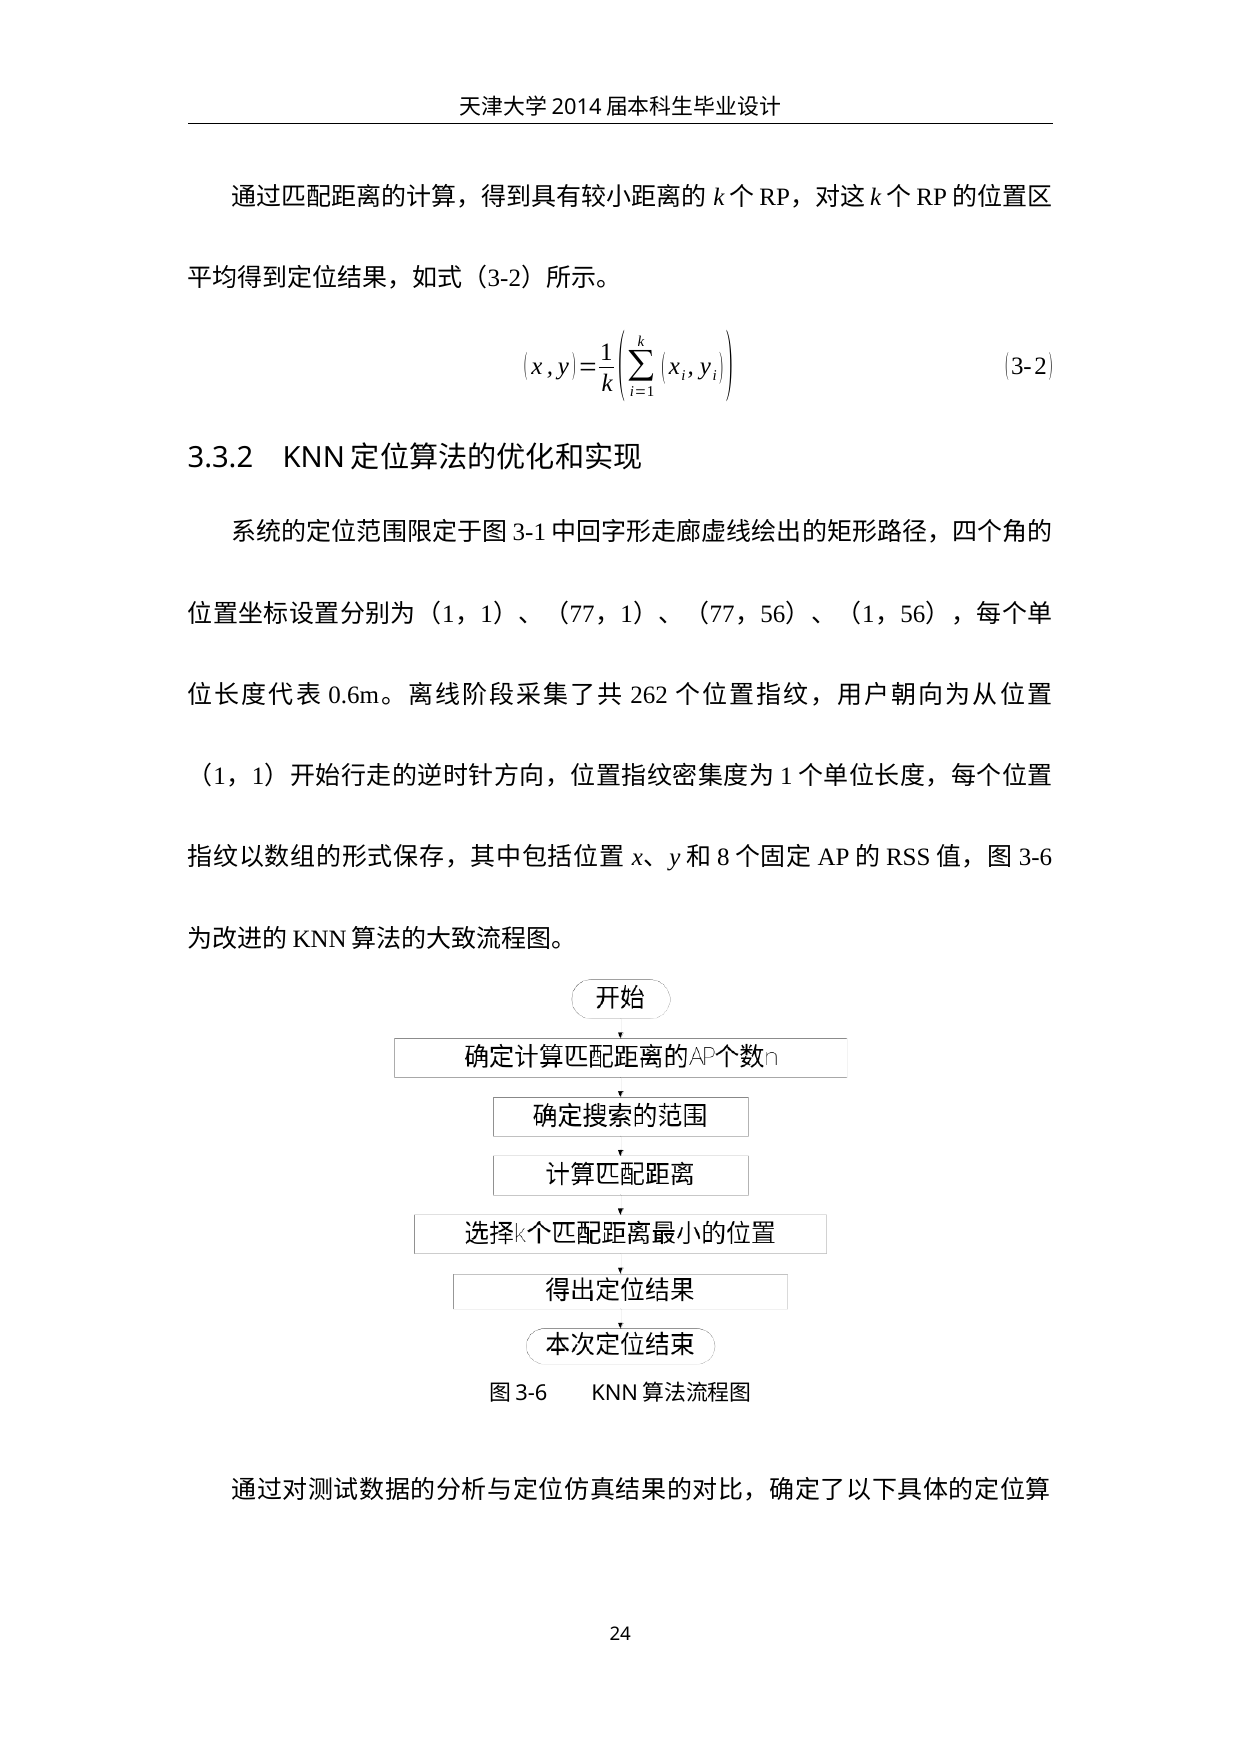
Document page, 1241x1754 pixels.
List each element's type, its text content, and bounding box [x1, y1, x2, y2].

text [187, 1455, 1053, 1520]
text 通过匹配距离的计算，得到具有较小距离的k个RP，对这k个RP的位置区平均得到定位结果，如式（3-2）所示。 [187, 162, 1053, 308]
text 3.3.2 KNN定位算法的优化和实现 [187, 422, 1053, 487]
text 图3-6 KNN算法流程图 [187, 1375, 1053, 1407]
text 系统的定位范围限定于图3-1中回字形走廊虚线绘出的矩形路径，四个角的位置坐标设置分别为（1，1）、（77，1）、（77，56）、（1，56），每个单位长度代表0.6m。离线阶段采集了共262个位置指纹，用户朝向为从位置（1，1）开始行走的逆时针方向，位置指纹密集度为1个单位长度，每个位置指纹以数组的形式保存，其中包括位置x、y和8个固定AP的RSS值，图3-6为改进的KNN算法的大致流程图。 [187, 497, 1053, 969]
